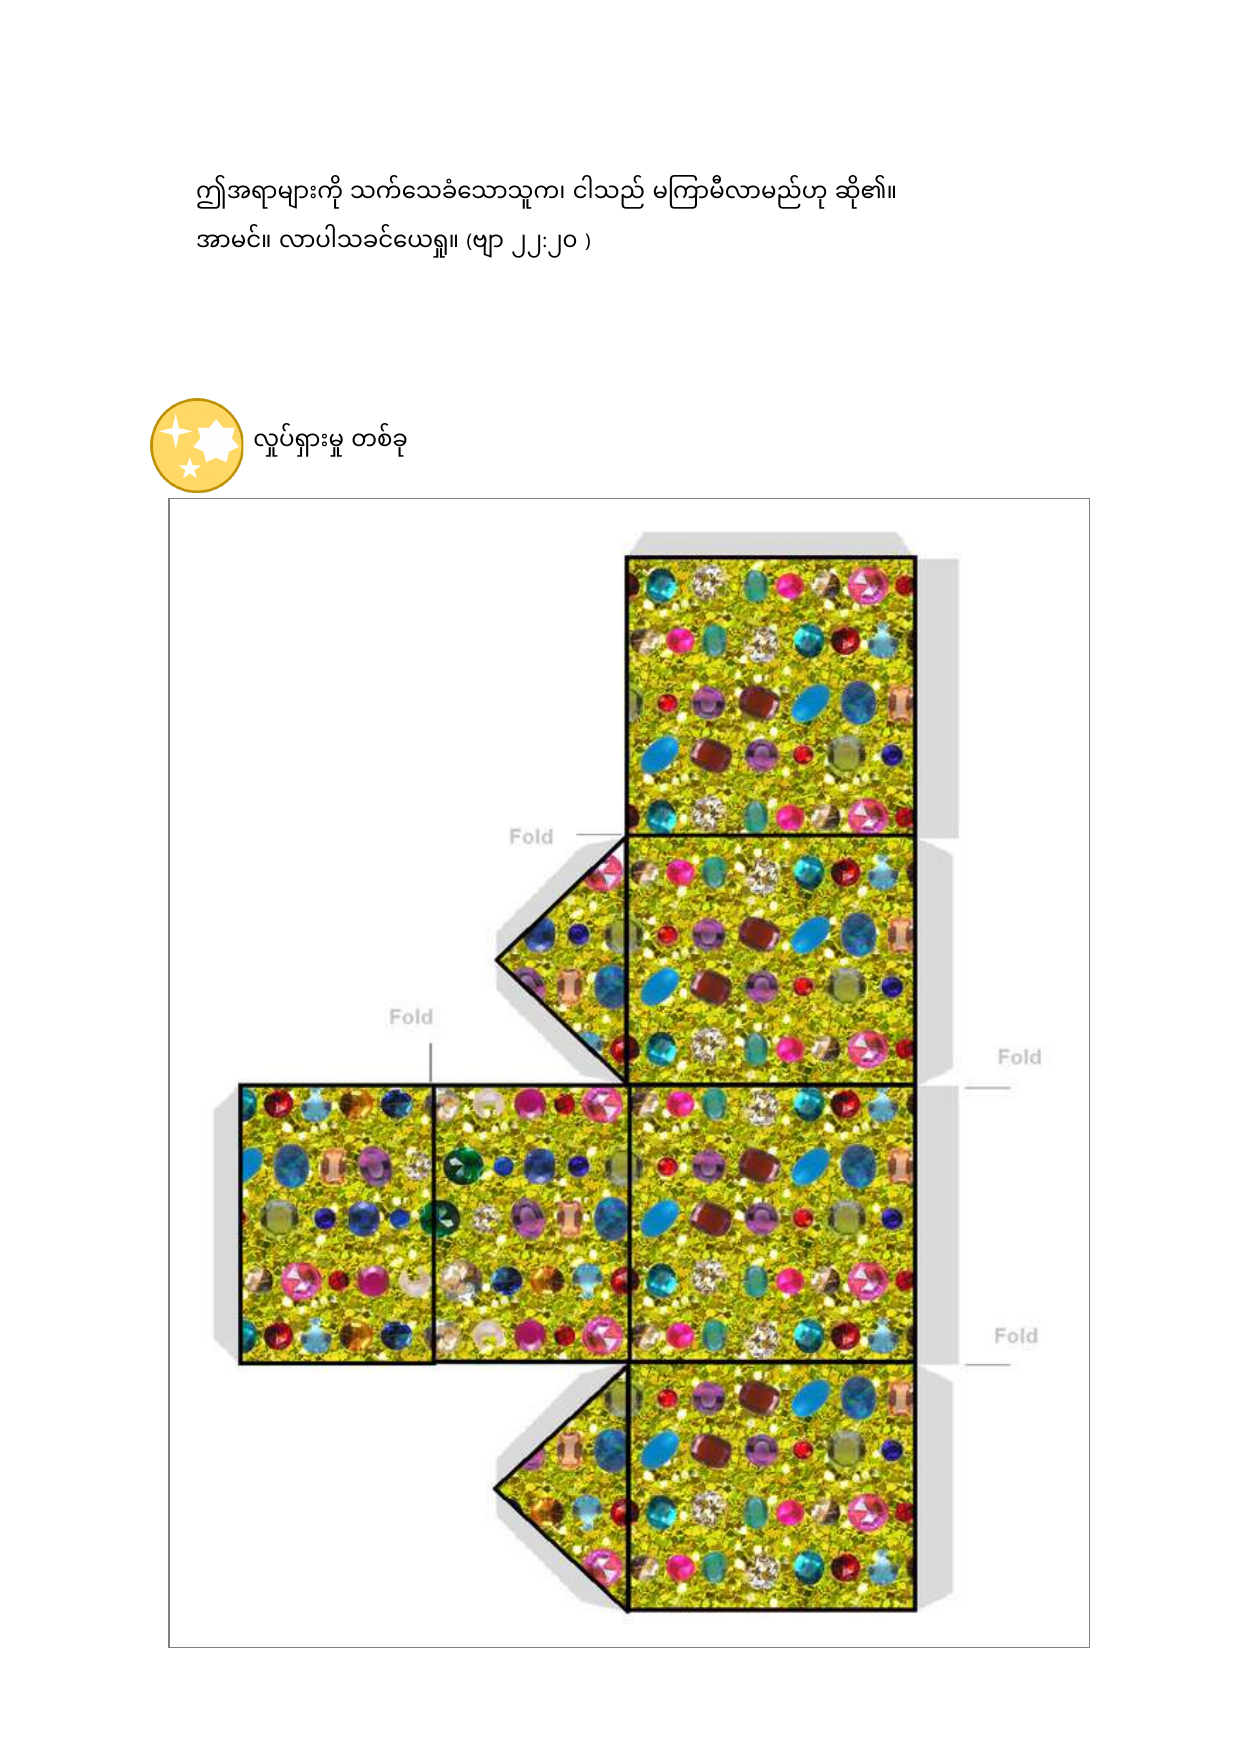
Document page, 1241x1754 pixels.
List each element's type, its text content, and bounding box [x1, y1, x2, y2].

text အာမင်။ လာပါသခင်ယေရှု။ (ဗျာ ၂၂:၂၀ ) [150, 223, 1090, 263]
text လှုပ်ရှားမှု တစ်ခု [244, 425, 1090, 452]
text ဤအရာများကို သက်သေခံသောသူက၊ ငါသည် မကြာမီလာမည်ဟု ဆို၏။ [671, 177, 1090, 204]
picture [150, 398, 244, 493]
picture [170, 499, 1089, 1647]
text ဤအရာများကို သက်သေခံသောသူက၊ ငါသည် မကြာမီလာမည်ဟု ဆို၏။ [218, 177, 669, 204]
